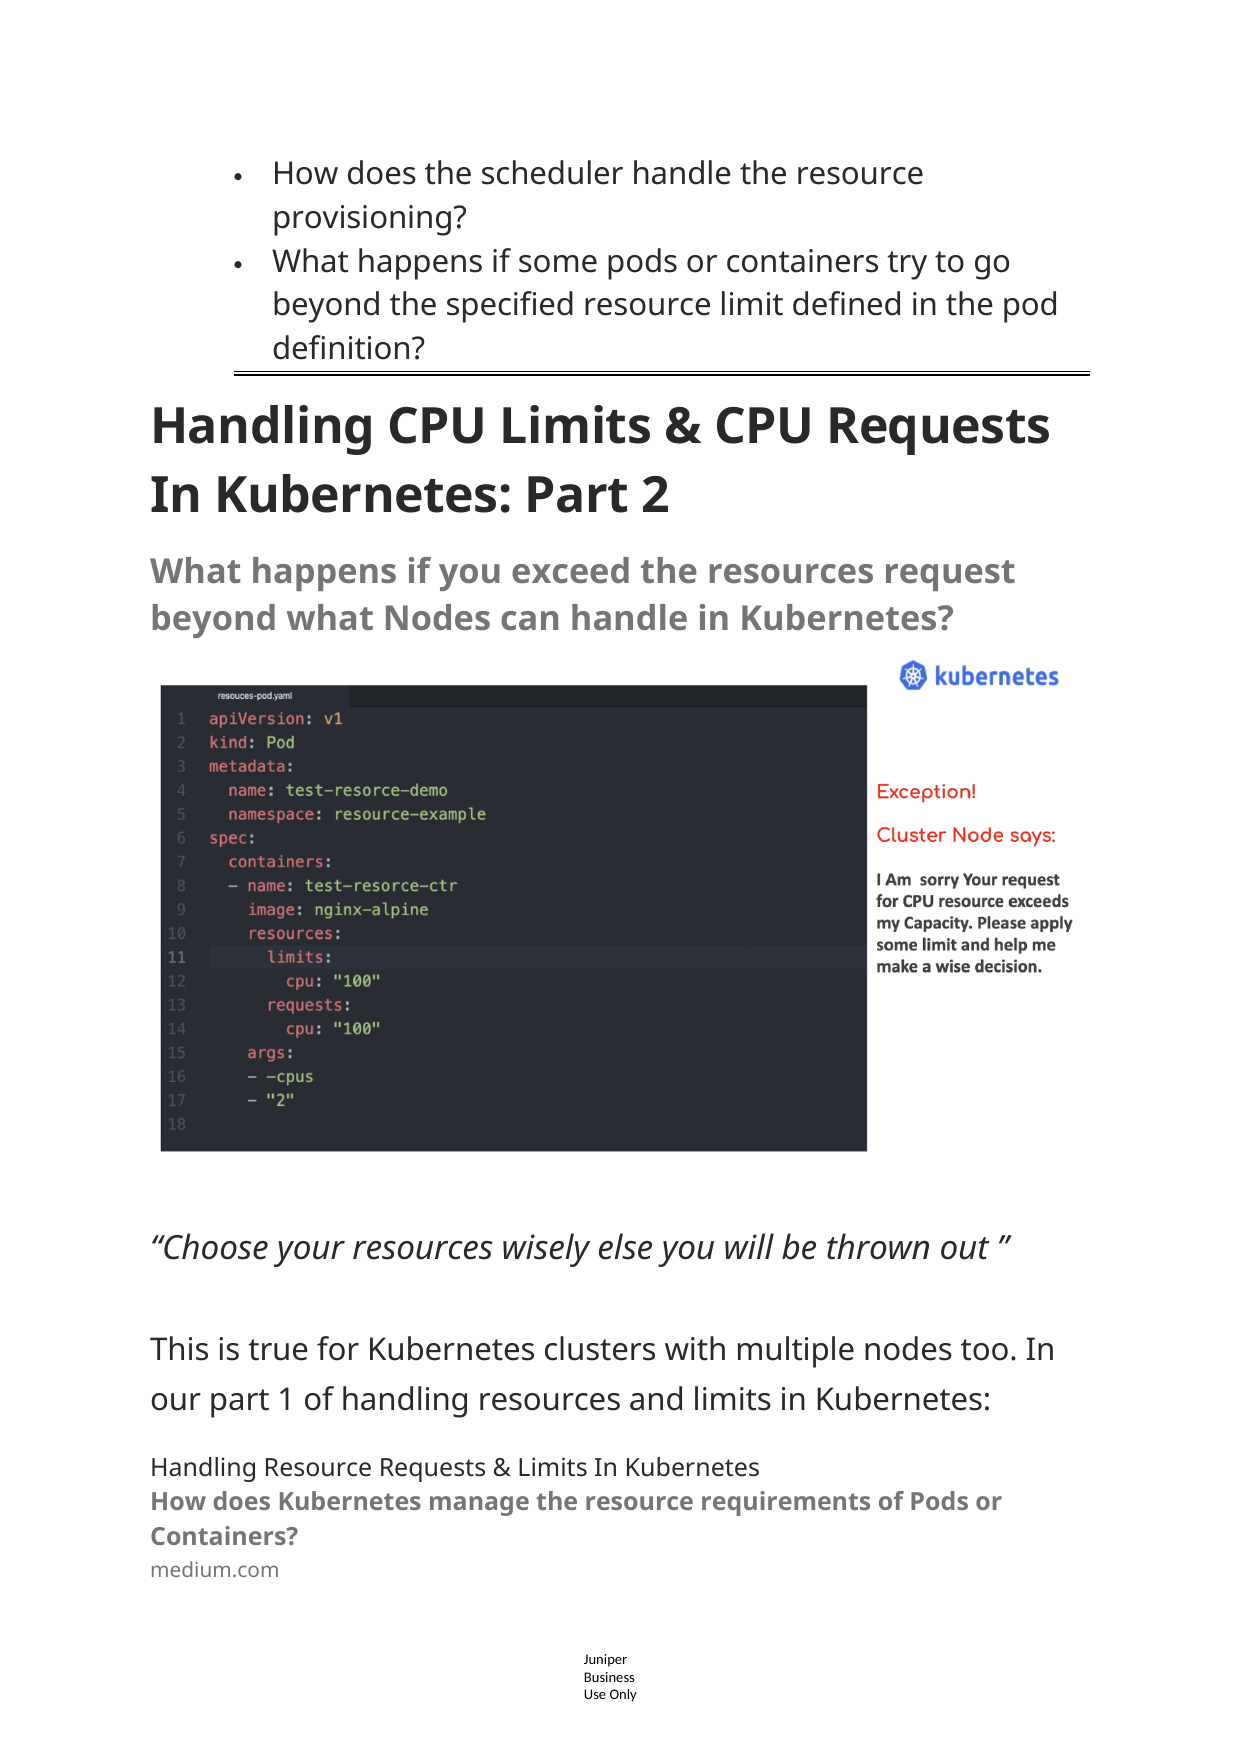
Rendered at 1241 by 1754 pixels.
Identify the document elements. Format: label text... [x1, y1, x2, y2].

subtitle Handling CPU Limits & CPU Requests In Kubernetes: Part 2 [150, 391, 1090, 527]
text medium.com [150, 1552, 1090, 1583]
subtitle What happens if you exceed the resources request beyond what Nodes can handle in Kubernetes? [150, 547, 1090, 640]
picture [150, 640, 1091, 1170]
subtitle Handling Resource Requests & Limits In Kubernetes [150, 1450, 1090, 1484]
subtitle How does Kubernetes manage the resource requirements of Pods or Containers? [150, 1484, 1090, 1552]
list What happens if some pods or containers try to go beyond the specified resource limit defined in the pod definition? [234, 237, 1090, 371]
text “Choose your resources wisely else you will be thrown out ” [150, 1219, 1090, 1269]
text This is true for Kubernetes clusters with multiple nodes too. In our part 1 of handling resources and limits in Kubernetes: [150, 1319, 1090, 1419]
list How does the scheduler handle the resource provisioning? [234, 150, 1090, 237]
